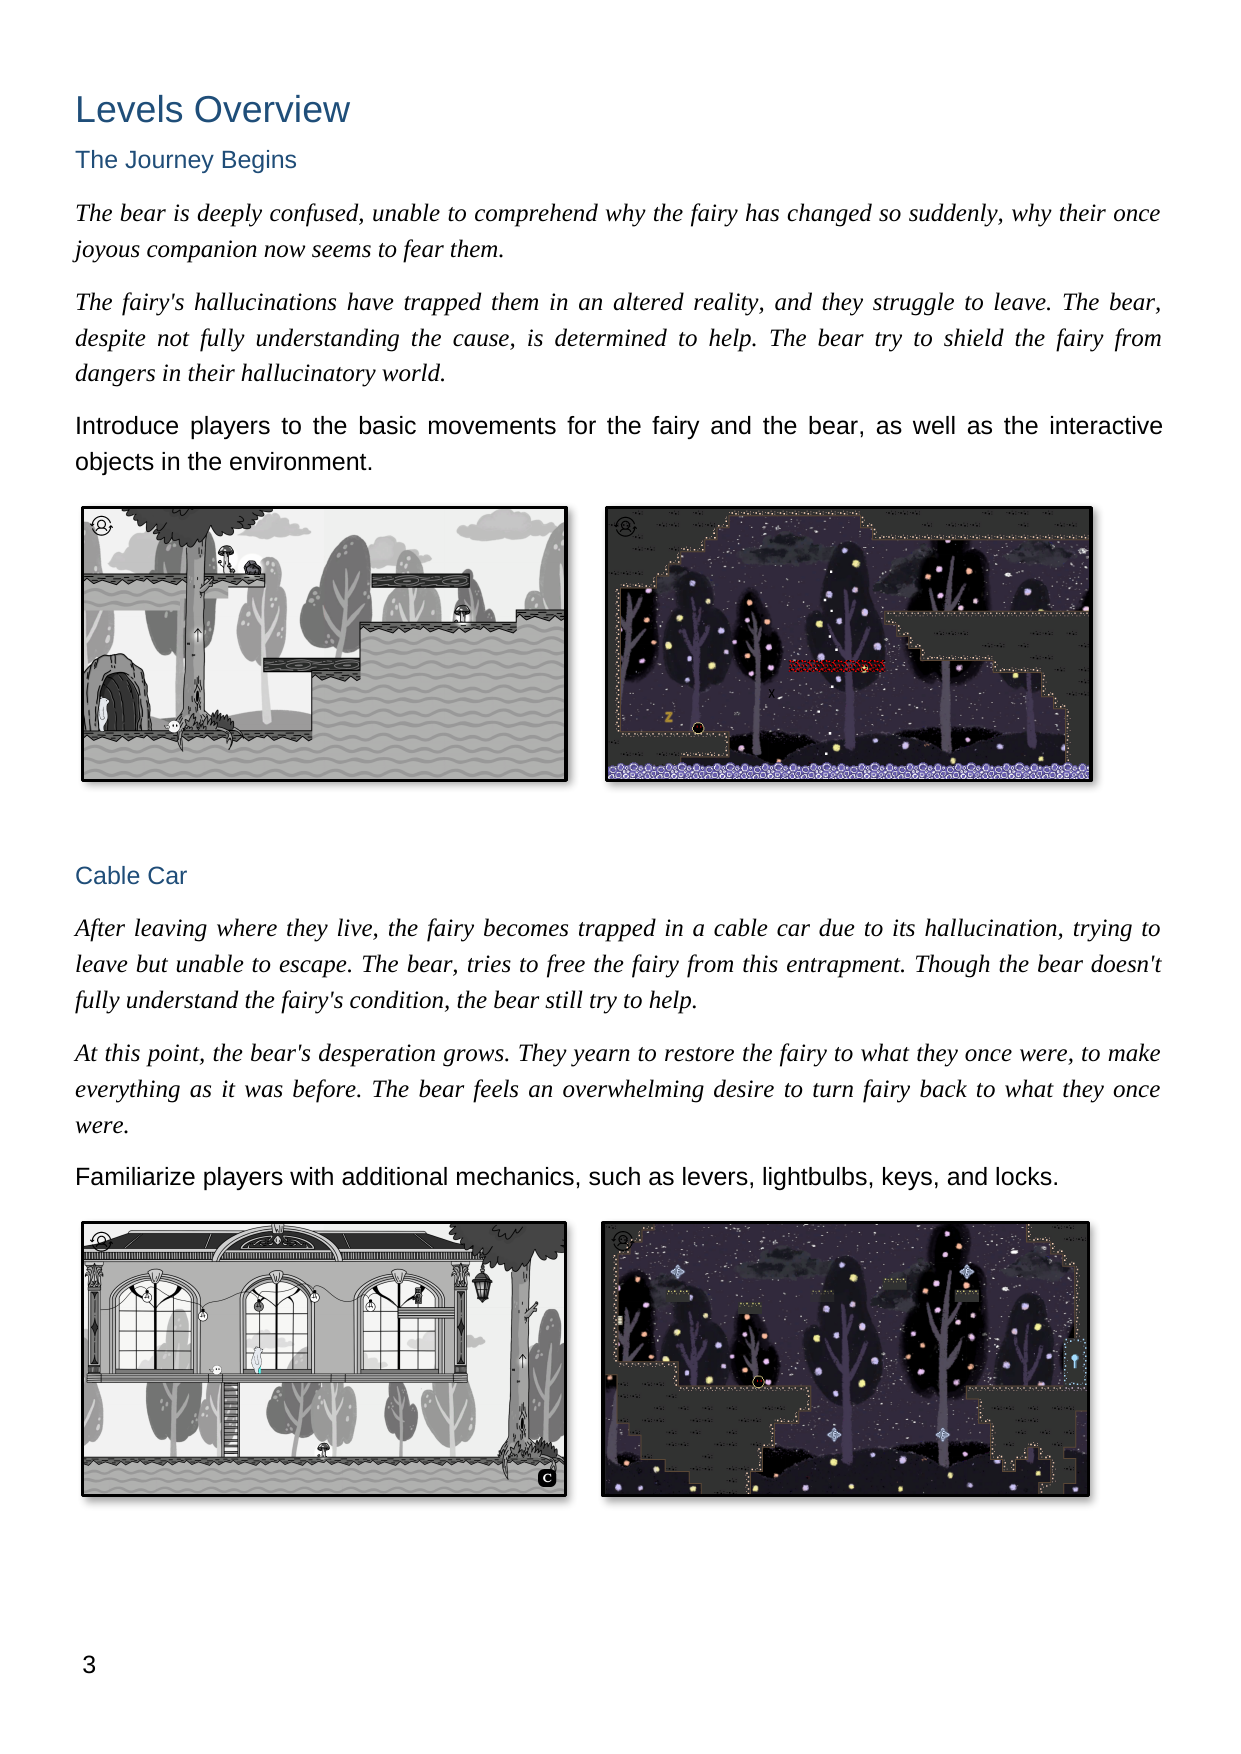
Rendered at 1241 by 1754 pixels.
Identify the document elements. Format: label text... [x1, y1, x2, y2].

text The bear is deeply confused, unable to comprehend why the fairy has changed so suddenly, why their once joyous companion now seems to fear them. [75, 198, 1165, 263]
picture [608, 509, 1089, 779]
text After leaving where they live, the fairy becomes trapped in a cable car due to its hallucination, trying to leave but unable to escape. The bear, tries to free the fairy from this entrapment. Though the bear doesn't fully understand the fairy's condition, the bear still try to help. [75, 913, 1165, 1014]
text Familiarize players with additional mechanics, such as levers, lightbulbs, keys, and locks. [75, 1162, 1165, 1191]
subtitle Levels Overview [75, 87, 1165, 131]
text The fairy's hallucinations have trapped them in an altered reality, and they struggle to leave. The bear, despite not fully understanding the cause, is determined to help. The bear try to shield the fairy from dangers in their hallucinatory world. [75, 287, 1165, 387]
text Introduce players to the basic movements for the fairy and the bear, as well as the interactive objects in the environment. [75, 411, 1165, 476]
subtitle The Journey Begins [75, 146, 1165, 174]
picture [84, 509, 564, 779]
text At this point, the bear's desperation grows. They yearn to restore the fairy to what they once were, to make everything as it was before. The bear feels an overwhelming desire to turn fairy back to what they once were. [75, 1038, 1165, 1138]
picture [84, 1224, 564, 1494]
subtitle Cable Car [75, 861, 1165, 889]
picture [605, 1224, 1087, 1494]
